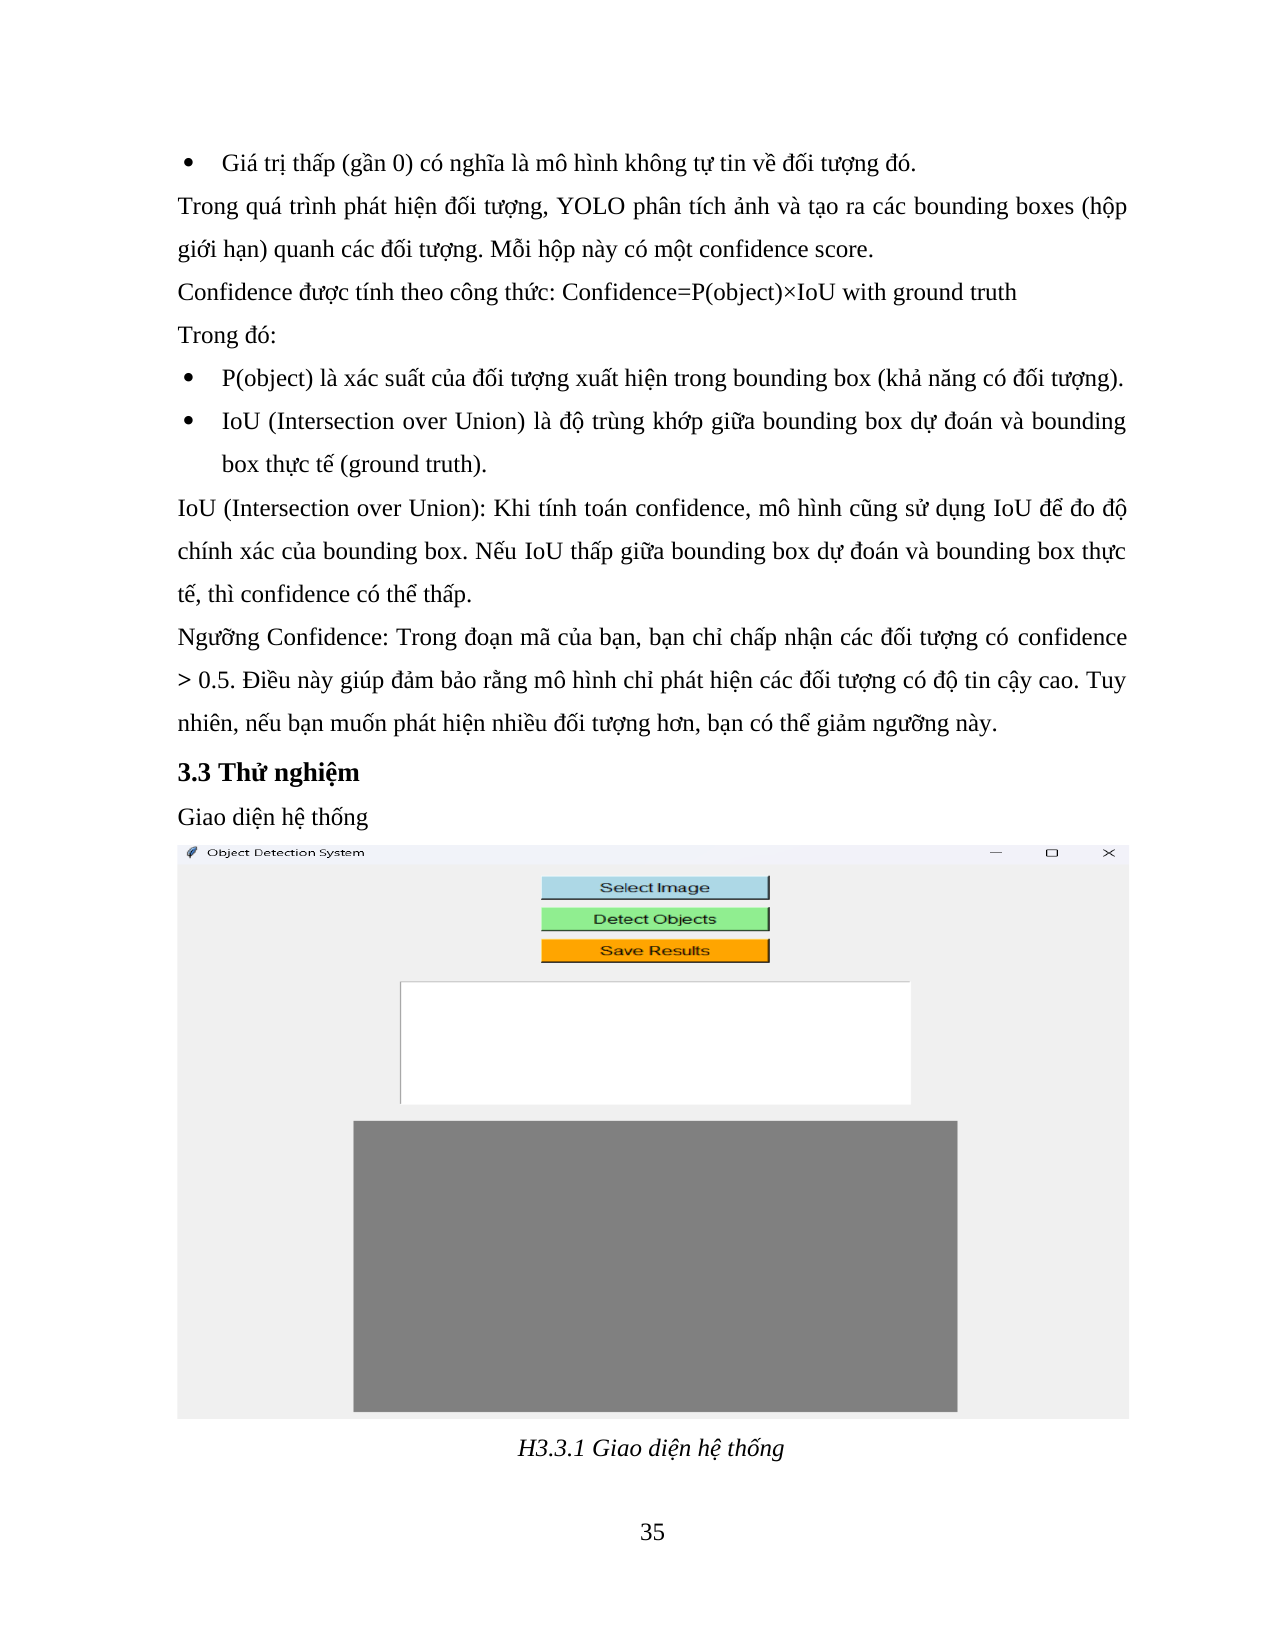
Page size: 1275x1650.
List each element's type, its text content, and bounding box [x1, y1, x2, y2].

list IoU (Intersection over Union) là độ trùng khớp giữa bounding box dự đoán và bounding box thực tế (ground truth). [184, 406, 1127, 478]
text Giao diện hệ thống [177, 802, 1127, 831]
text H3.3.1 Giao diện hệ thống [177, 1433, 1127, 1462]
text Ngưỡng Confidence: Trong đoạn mã của bạn, bạn chỉ chấp nhận các đối tượng có confidence > 0.5. Điều này giúp đảm bảo rằng mô hình chỉ phát hiện các đối tượng có độ tin cậy cao. Tuy nhiên, nếu bạn muốn phát hiện nhiều đối tượng hơn, bạn có thể giảm ngưỡng này. [177, 622, 1127, 737]
subtitle 3.3 Thử nghiệm [177, 756, 1127, 787]
text IoU (Intersection over Union): Khi tính toán confidence, mô hình cũng sử dụng IoU để đo độ chính xác của bounding box. Nếu IoU thấp giữa bounding box dự đoán và bounding box thực tế, thì confidence có thể thấp. [177, 493, 1127, 608]
list P(object) là xác suất của đối tượng xuất hiện trong bounding box (khả năng có đối tượng). [184, 363, 1127, 392]
text Trong đó: [177, 320, 1127, 349]
list Giá trị thấp (gần 0) có nghĩa là mô hình không tự tin về đối tượng đó. [184, 148, 1127, 176]
text Confidence được tính theo công thức: Confidence=P(object)×IoU with ground truth [177, 277, 1127, 306]
picture [177, 845, 1130, 1419]
text Trong quá trình phát hiện đối tượng, YOLO phân tích ảnh và tạo ra các bounding boxes (hộp giới hạn) quanh các đối tượng. Mỗi hộp này có một confidence score. [177, 191, 1127, 263]
